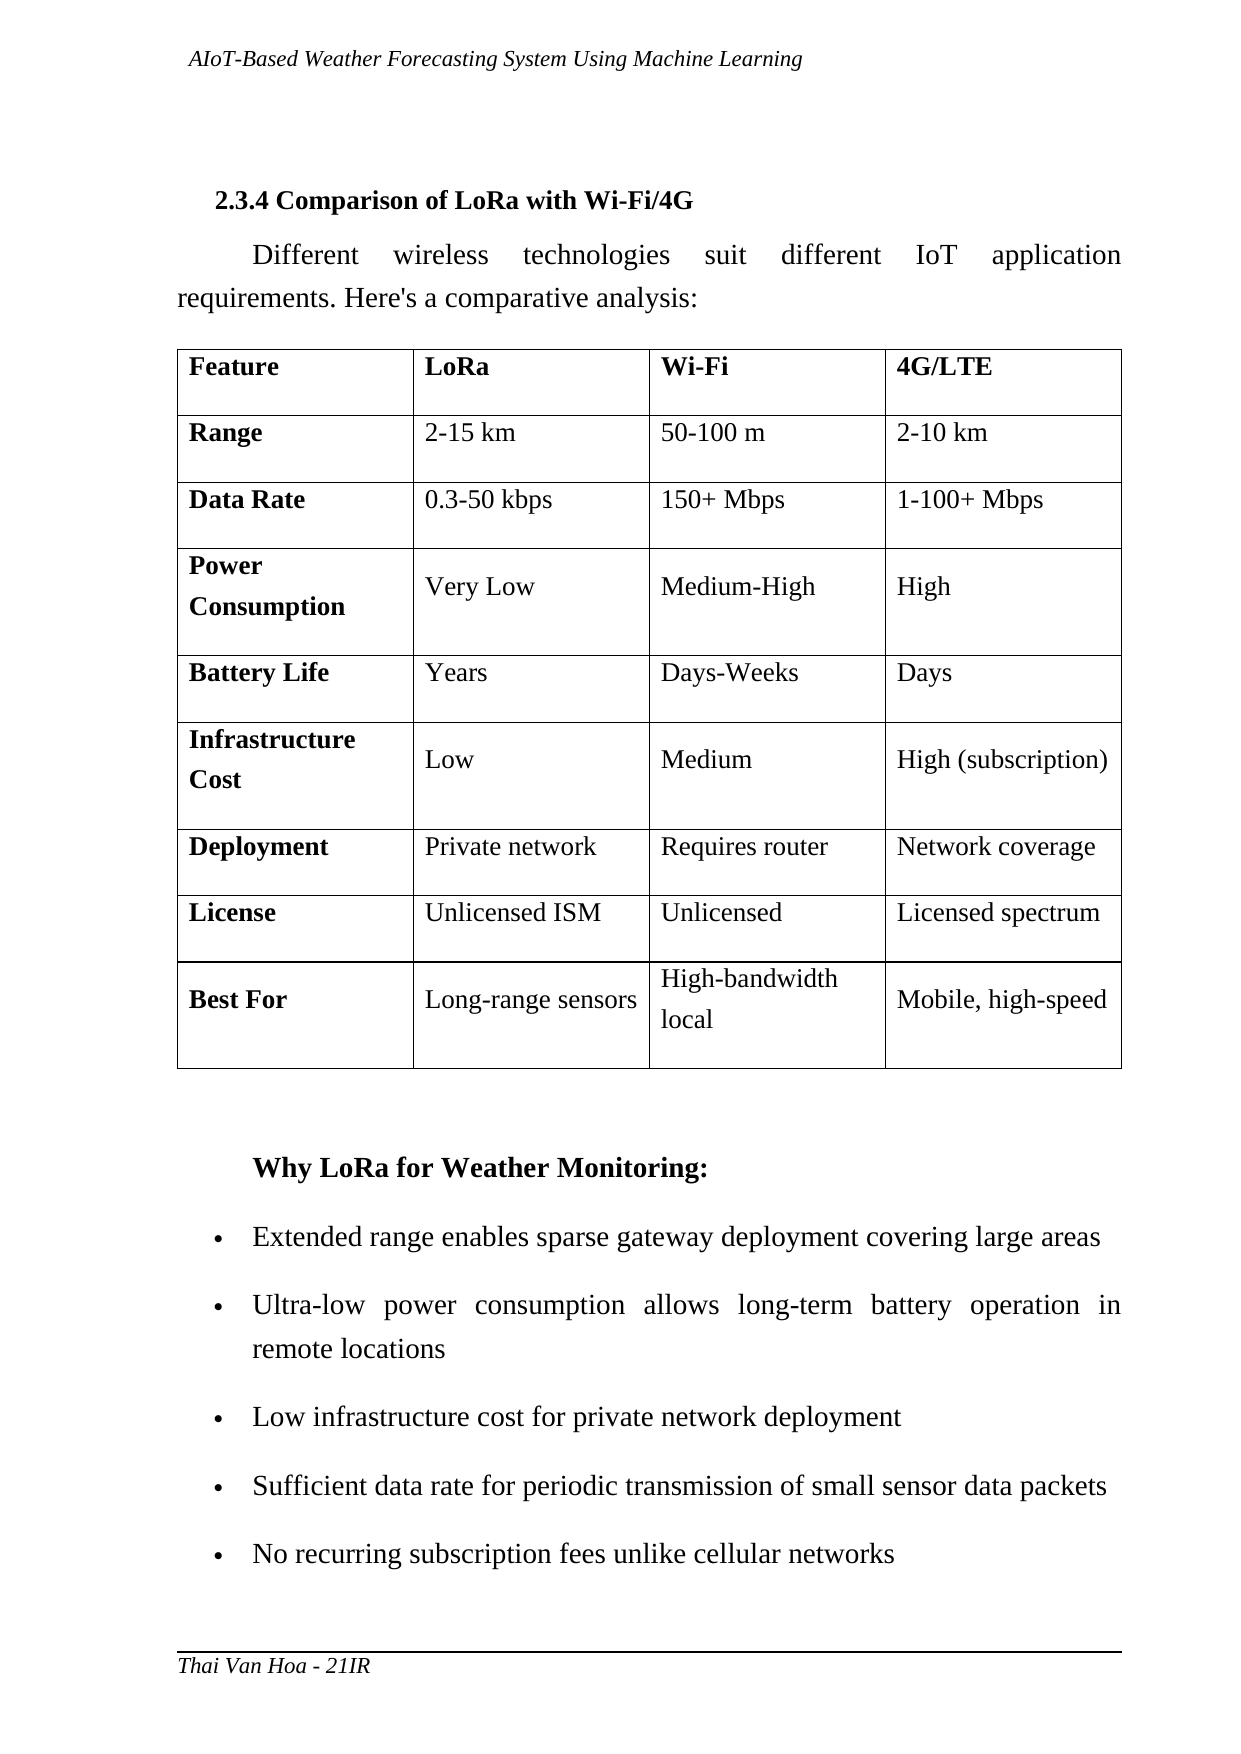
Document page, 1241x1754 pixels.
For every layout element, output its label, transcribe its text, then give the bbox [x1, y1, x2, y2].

table_cell Private network [414, 830, 649, 895]
table_cell 1-100+ Mbps [886, 483, 1121, 548]
table_header Feature [178, 350, 413, 415]
table_cell Days [886, 656, 1121, 722]
text Why LoRa for Weather Monitoring: [177, 1150, 1122, 1184]
table_cell High [886, 549, 1121, 655]
table_cell Unlicensed [650, 896, 885, 961]
list Ultra-low power consumption allows long-term battery operation in remote locations [214, 1287, 1122, 1364]
table_cell Licensed spectrum [886, 896, 1121, 961]
subtitle 2.3.4 Comparison of LoRa with Wi-Fi/4G [177, 184, 1122, 215]
table_cell Best For [178, 963, 413, 1068]
table_cell High-bandwidth local [650, 963, 885, 1068]
table_cell Unlicensed ISM [414, 896, 649, 961]
table_cell Medium [650, 723, 885, 828]
table_header Wi-Fi [650, 350, 885, 415]
table_cell 150+ Mbps [650, 483, 885, 548]
table_cell 0.3-50 kbps [414, 483, 649, 548]
table_cell Deployment [178, 830, 413, 895]
table_cell Data Rate [178, 483, 413, 548]
table_cell Years [414, 656, 649, 722]
table_cell Power Consumption [178, 549, 413, 655]
table_cell Medium-High [650, 549, 885, 655]
table_cell Very Low [414, 549, 649, 655]
table_header LoRa [414, 350, 649, 415]
table_cell 2-10 km [886, 416, 1121, 482]
table_cell License [178, 896, 413, 961]
list Sufficient data rate for periodic transmission of small sensor data packets [214, 1468, 1122, 1502]
list No recurring subscription fees unlike cellular networks [214, 1537, 1122, 1570]
table_cell 2-15 km [414, 416, 649, 482]
table_cell 50-100 m [650, 416, 885, 482]
table_cell Battery Life [178, 656, 413, 722]
table_cell Mobile, high-speed [886, 963, 1121, 1068]
table_cell Low [414, 723, 649, 828]
table_cell Network coverage [886, 830, 1121, 895]
list Low infrastructure cost for private network deployment [214, 1399, 1122, 1433]
table_cell High (subscription) [886, 723, 1121, 828]
table_cell Days-Weeks [650, 656, 885, 722]
table_header 4G/LTE [886, 350, 1121, 415]
table_cell Range [178, 416, 413, 482]
table_cell Infrastructure Cost [178, 723, 413, 828]
text Different wireless technologies suit different IoT application requirements. Here's a comparative analysis: [177, 237, 1122, 314]
table_cell Long-range sensors [414, 963, 649, 1068]
table_cell Requires router [650, 830, 885, 895]
list Extended range enables sparse gateway deployment covering large areas [214, 1219, 1122, 1252]
